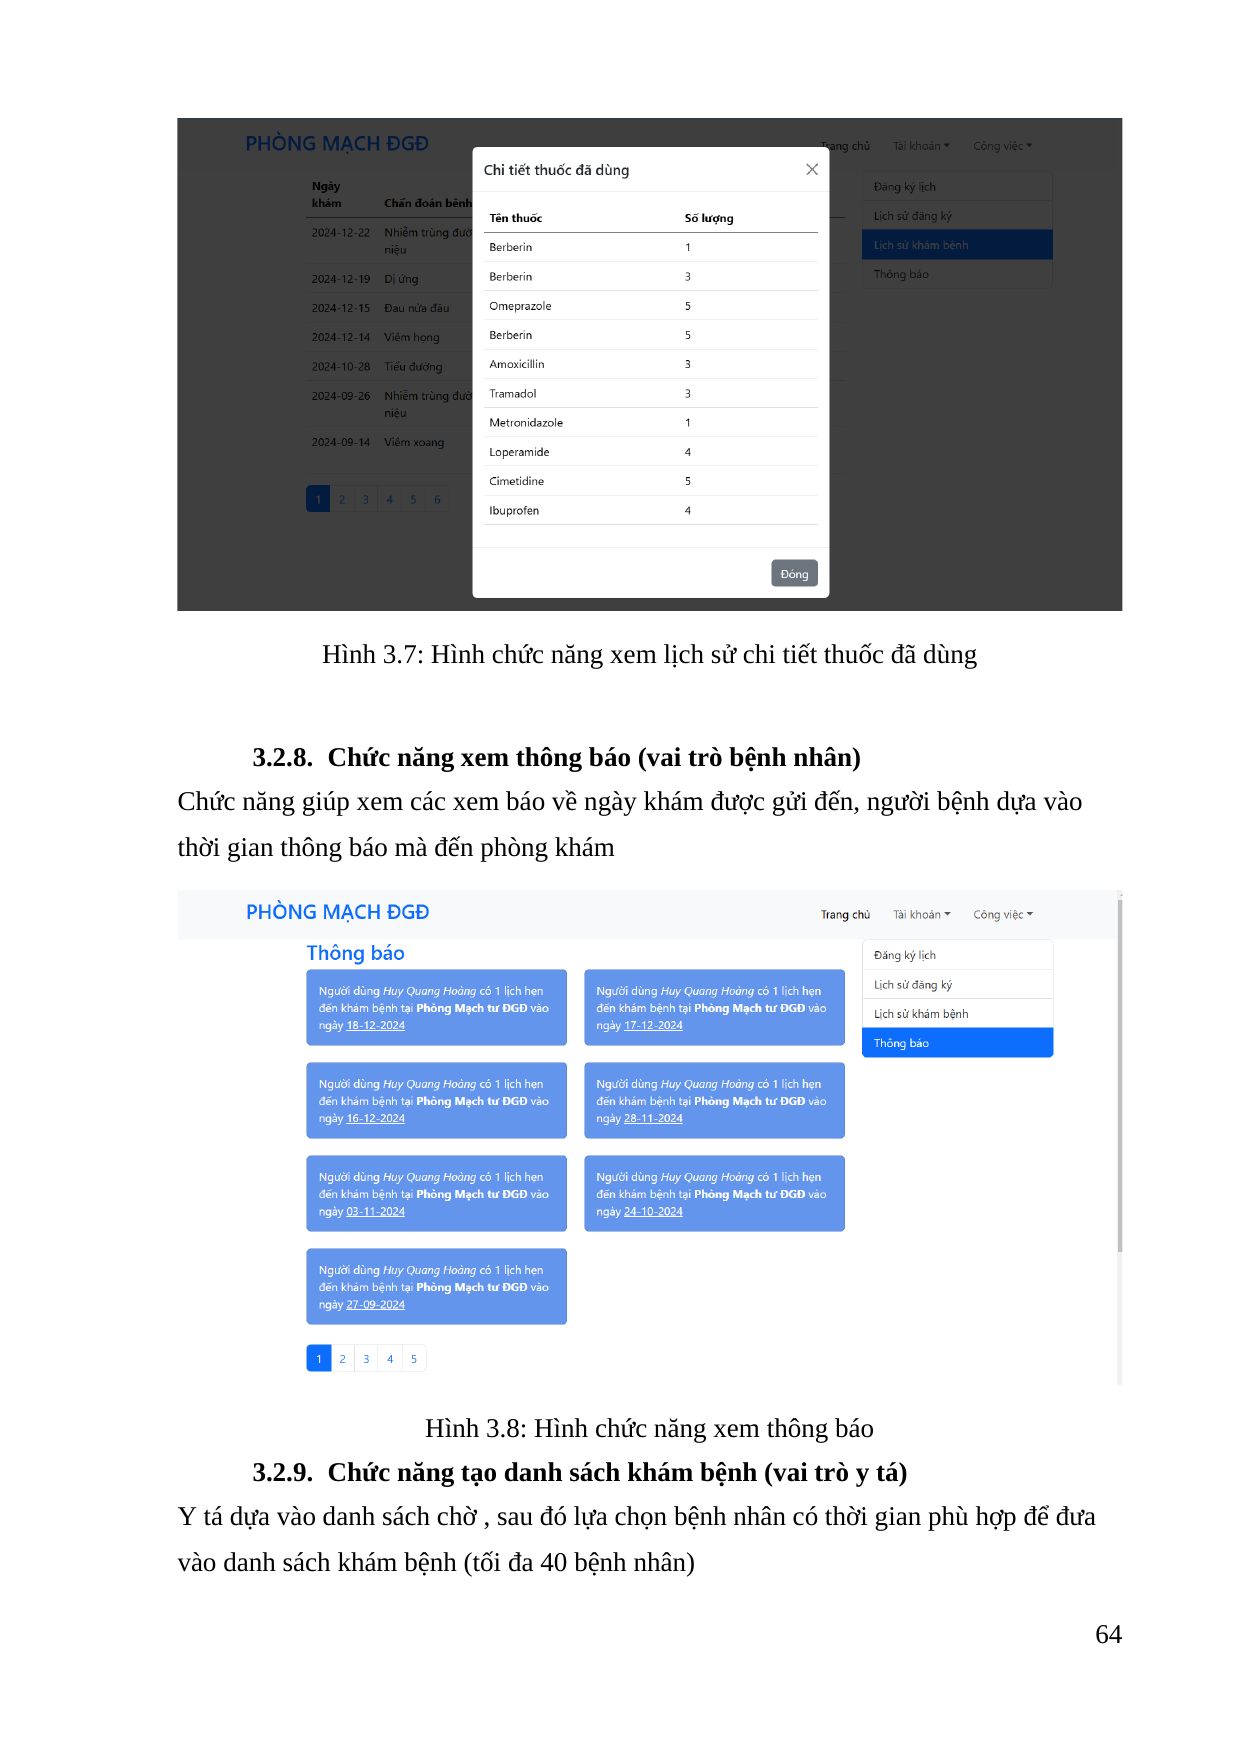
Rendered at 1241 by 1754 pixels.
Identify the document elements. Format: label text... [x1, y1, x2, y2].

subtitle Chức năng tạo danh sách khám bệnh (vai trò y tá) [252, 1456, 1122, 1487]
text Hình 3.8: Hình chức năng xem thông báo [177, 1412, 1122, 1443]
text Chức năng giúp xem các xem báo về ngày khám được gửi đến, người bệnh dựa vào thời gian thông báo mà đến phòng khám [177, 785, 1122, 863]
picture [177, 890, 1123, 1385]
text Hình 3.7: Hình chức năng xem lịch sử chi tiết thuốc đã dùng [177, 638, 1122, 669]
picture [177, 118, 1123, 611]
text Y tá dựa vào danh sách chờ , sau đó lựa chọn bệnh nhân có thời gian phù hợp để đưa vào danh sách khám bệnh (tối đa 40 bệnh nhân) [177, 1500, 1122, 1577]
subtitle Chức năng xem thông báo (vai trò bệnh nhân) [252, 741, 1122, 772]
